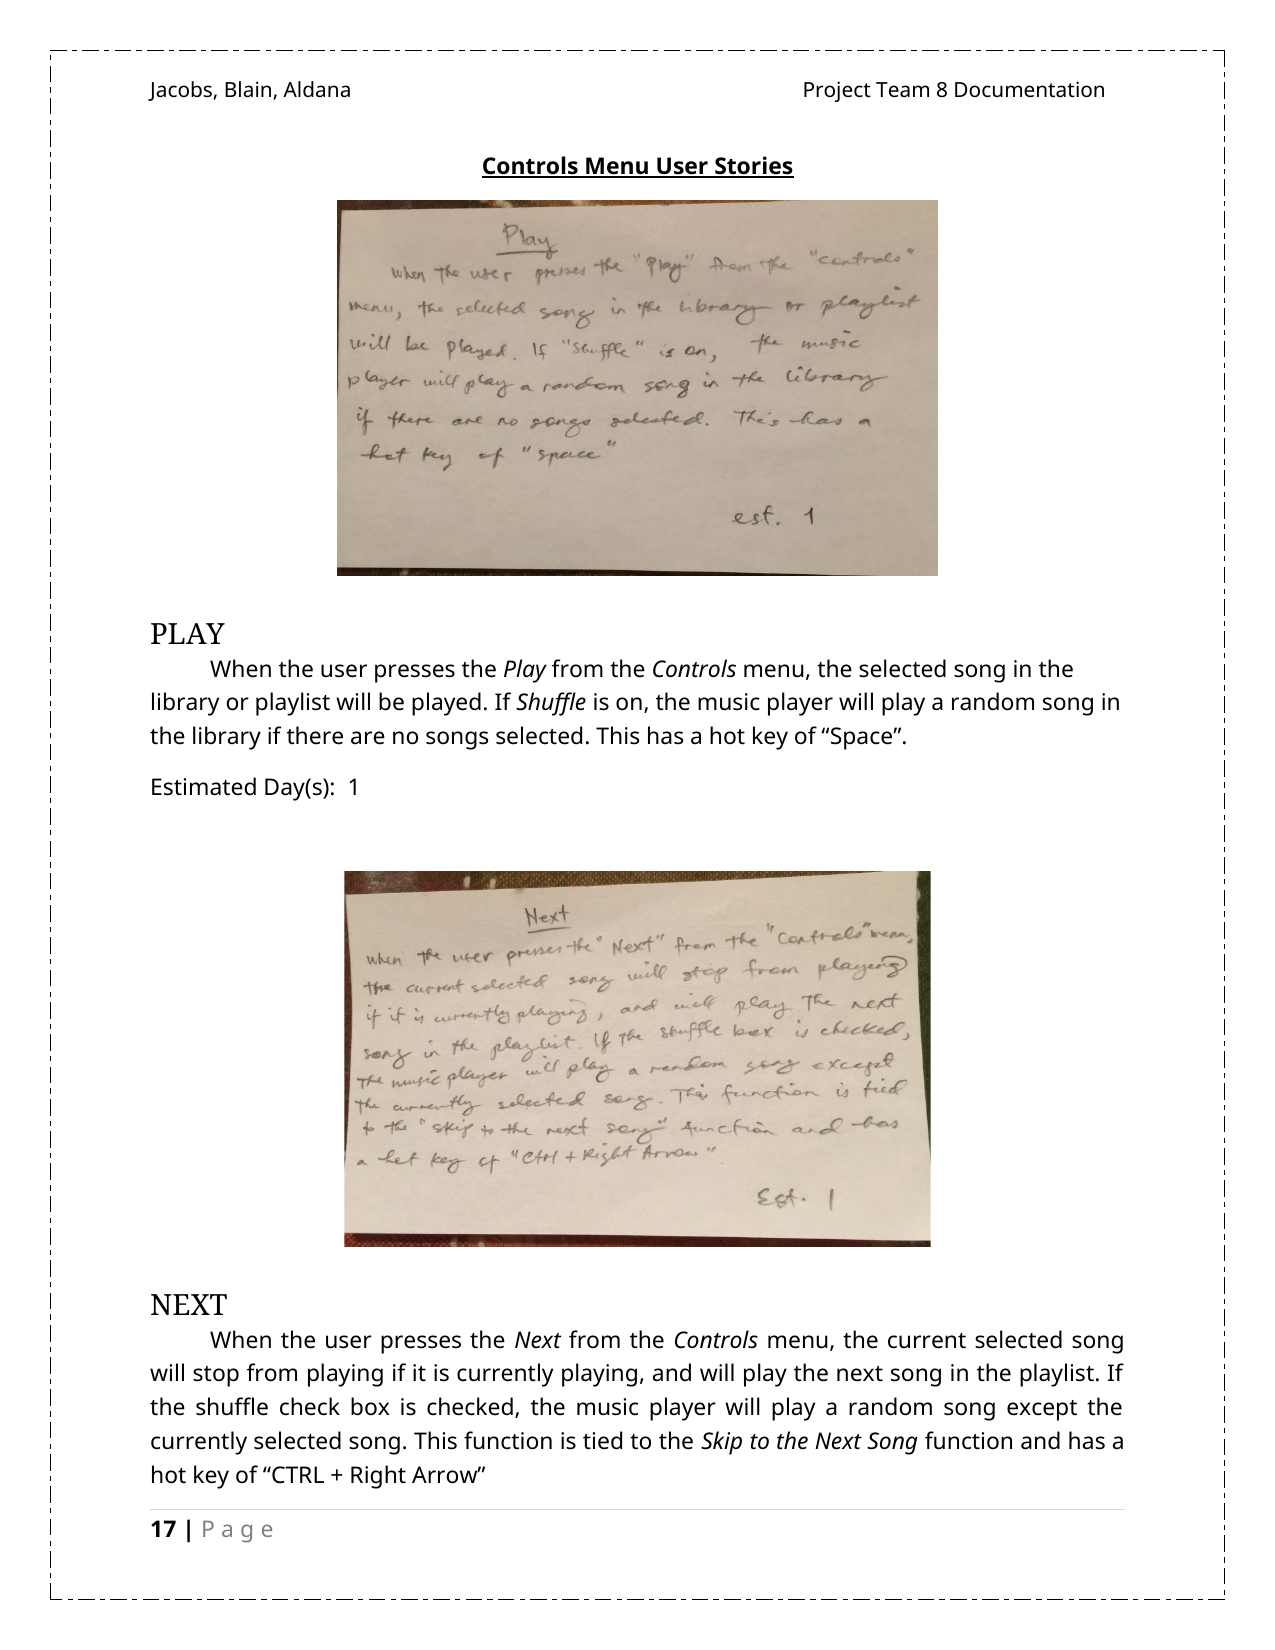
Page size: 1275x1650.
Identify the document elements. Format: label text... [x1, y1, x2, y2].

picture [337, 200, 938, 576]
text When the user presses the Next from the Controls menu, the current selected song will stop from playing if it is currently playing, and will play the next song in the playlist. If the shuffle check box is checked, the music player will play a random song except the currently selected song. This function is tied to the Skip to the Next Song function and has a hot key of “CTRL + Right Arrow” [150, 1323, 1125, 1490]
subtitle PLAY [150, 613, 1125, 653]
text When the user presses the Play from the Controls menu, the selected song in the library or playlist will be played. If Shuffle is on, the music player will play a random song in the library if there are no songs selected. This has a hot key of “Space”. [150, 653, 1125, 751]
text Controls Menu User Stories [150, 150, 1125, 181]
subtitle NEXT [150, 1284, 1125, 1323]
picture [344, 871, 931, 1247]
text Estimated Day(s): 1 [150, 771, 1125, 802]
